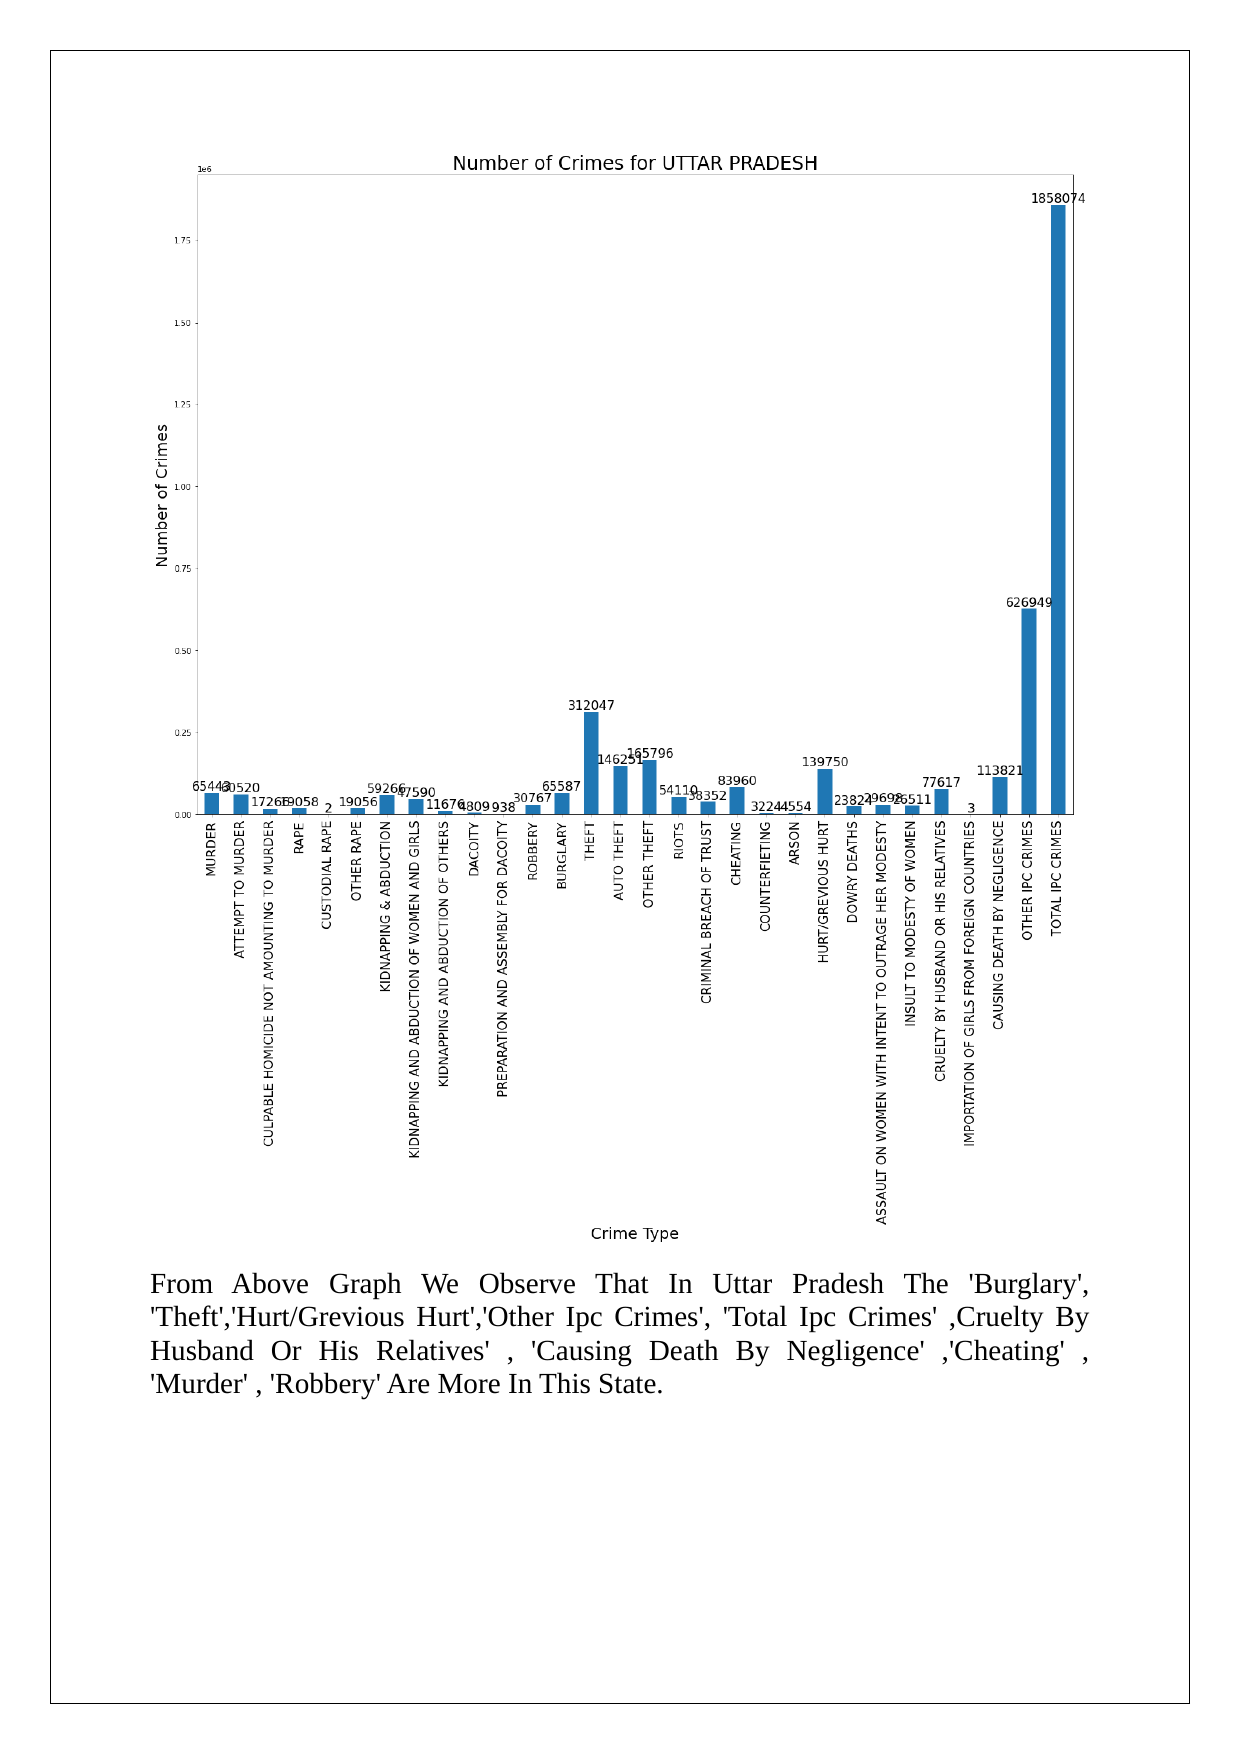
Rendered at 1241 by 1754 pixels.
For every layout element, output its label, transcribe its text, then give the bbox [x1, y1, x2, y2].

subtitle From Above Graph We Observe That In Uttar Pradesh The 'Burglary', 'Theft','Hurt/Grevious Hurt','Other Ipc Crimes', 'Total Ipc Crimes' ,Cruelty By Husband Or His Relatives' , 'Causing Death By Negligence' ,'Cheating' , 'Murder' , 'Robbery' Are More In This State. [150, 1266, 1090, 1400]
picture [150, 150, 1091, 1247]
